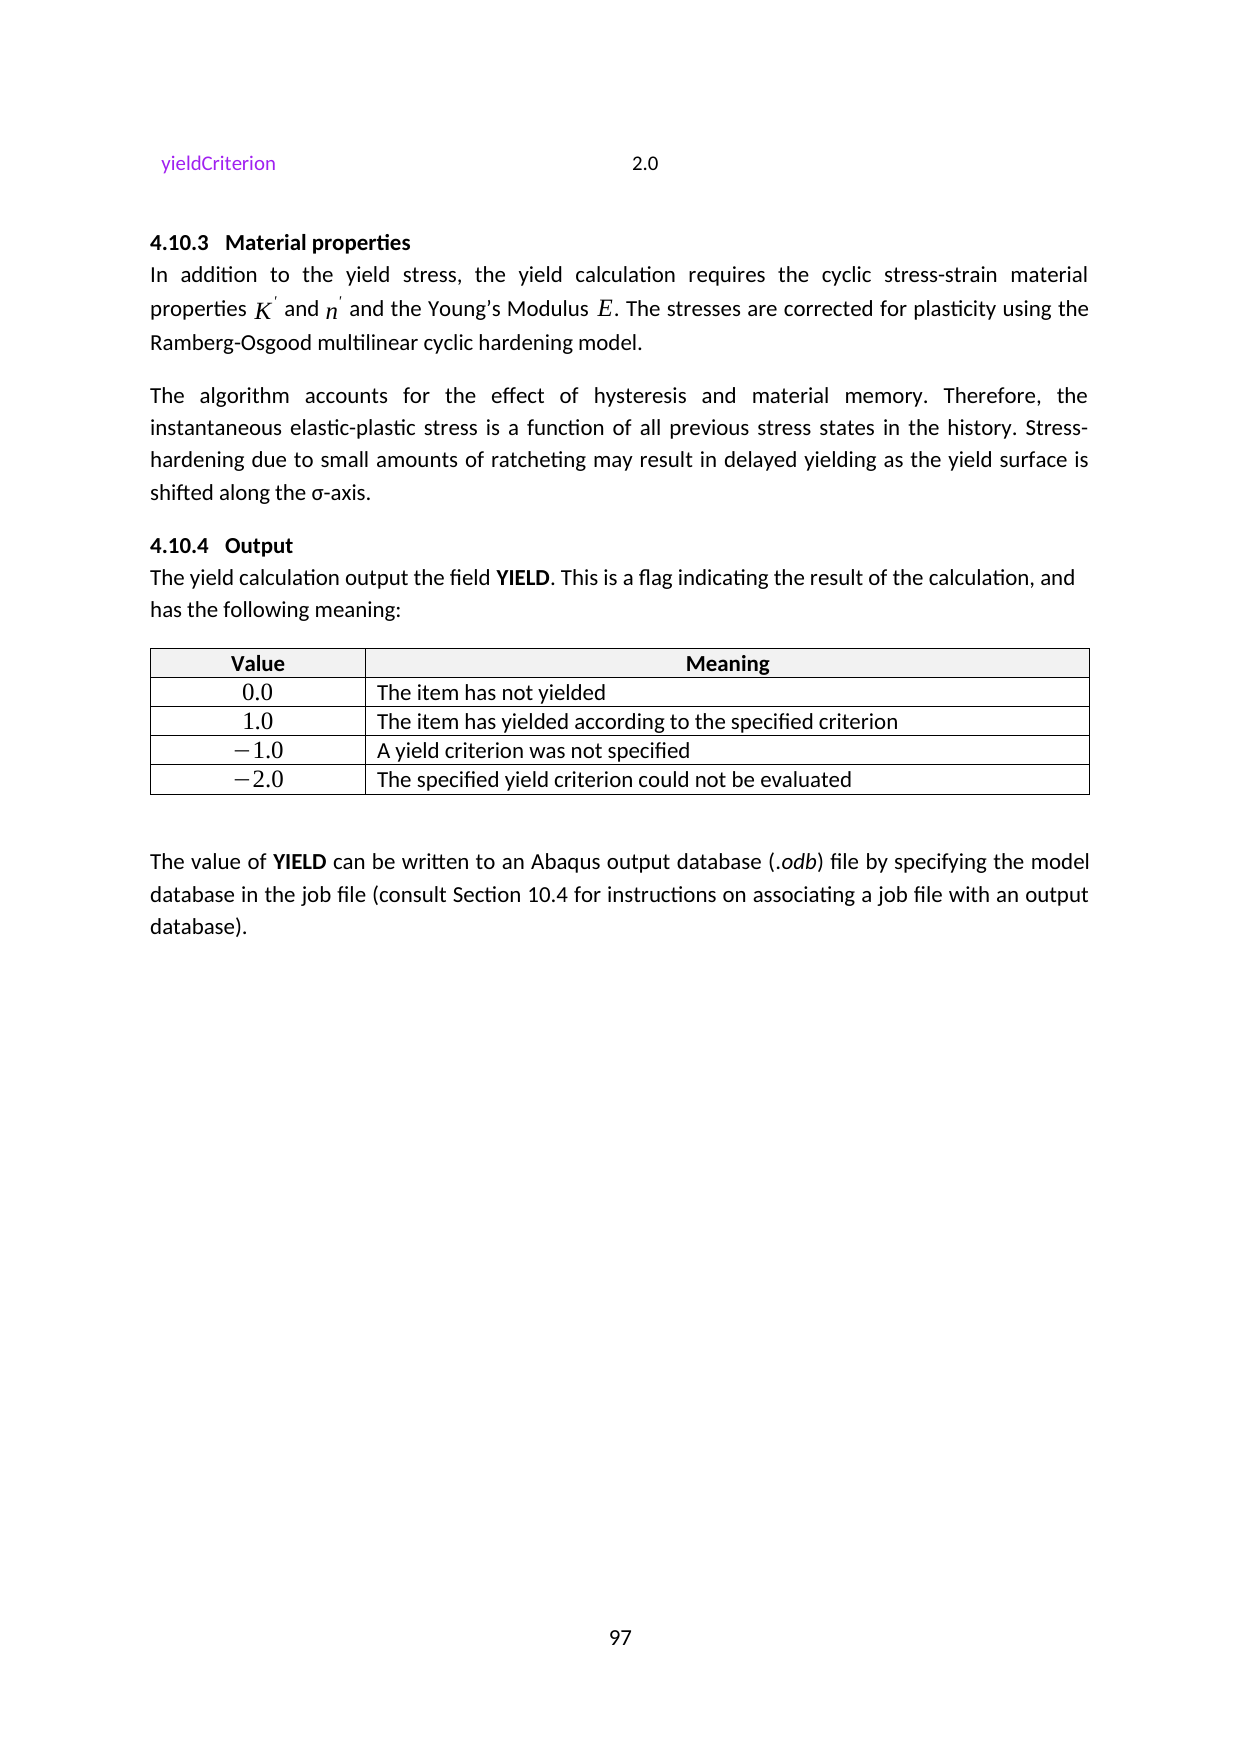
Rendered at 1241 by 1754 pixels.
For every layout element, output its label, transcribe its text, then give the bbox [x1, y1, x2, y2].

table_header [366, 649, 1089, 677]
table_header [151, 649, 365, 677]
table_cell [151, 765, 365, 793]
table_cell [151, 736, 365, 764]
subtitle 4.10.4 Output [150, 531, 1090, 559]
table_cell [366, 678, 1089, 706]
subtitle 4.10.3 Material properties [150, 228, 1090, 256]
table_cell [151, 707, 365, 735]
text The yield calculation output the field YIELD. This is a flag indicating the result of the calculation, and has the following meaning: [150, 563, 1090, 623]
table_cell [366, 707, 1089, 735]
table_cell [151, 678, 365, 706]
text The algorithm accounts for the effect of hysteresis and material memory. Therefore, the instantaneous elastic-plastic stress is a function of all previous stress states in the history. Stress-hardening due to small amounts of ratcheting may result in delayed yielding as the yield surface is shifted along the σ-axis. [150, 381, 1090, 506]
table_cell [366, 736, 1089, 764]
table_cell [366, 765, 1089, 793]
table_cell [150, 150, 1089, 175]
text In addition to the yield stress, the yield calculation requires the cyclic stress-strain material properties and and the Young’s Modulus . The stresses are corrected for plasticity using the Ramberg-Osgood multilinear cyclic hardening model. [150, 261, 1090, 356]
text The value of YIELD can be written to an Abaqus output database (.odb) file by specifying the model database in the job file (consult Section 10.4 for instructions on associating a job file with an output database). [150, 847, 1090, 940]
